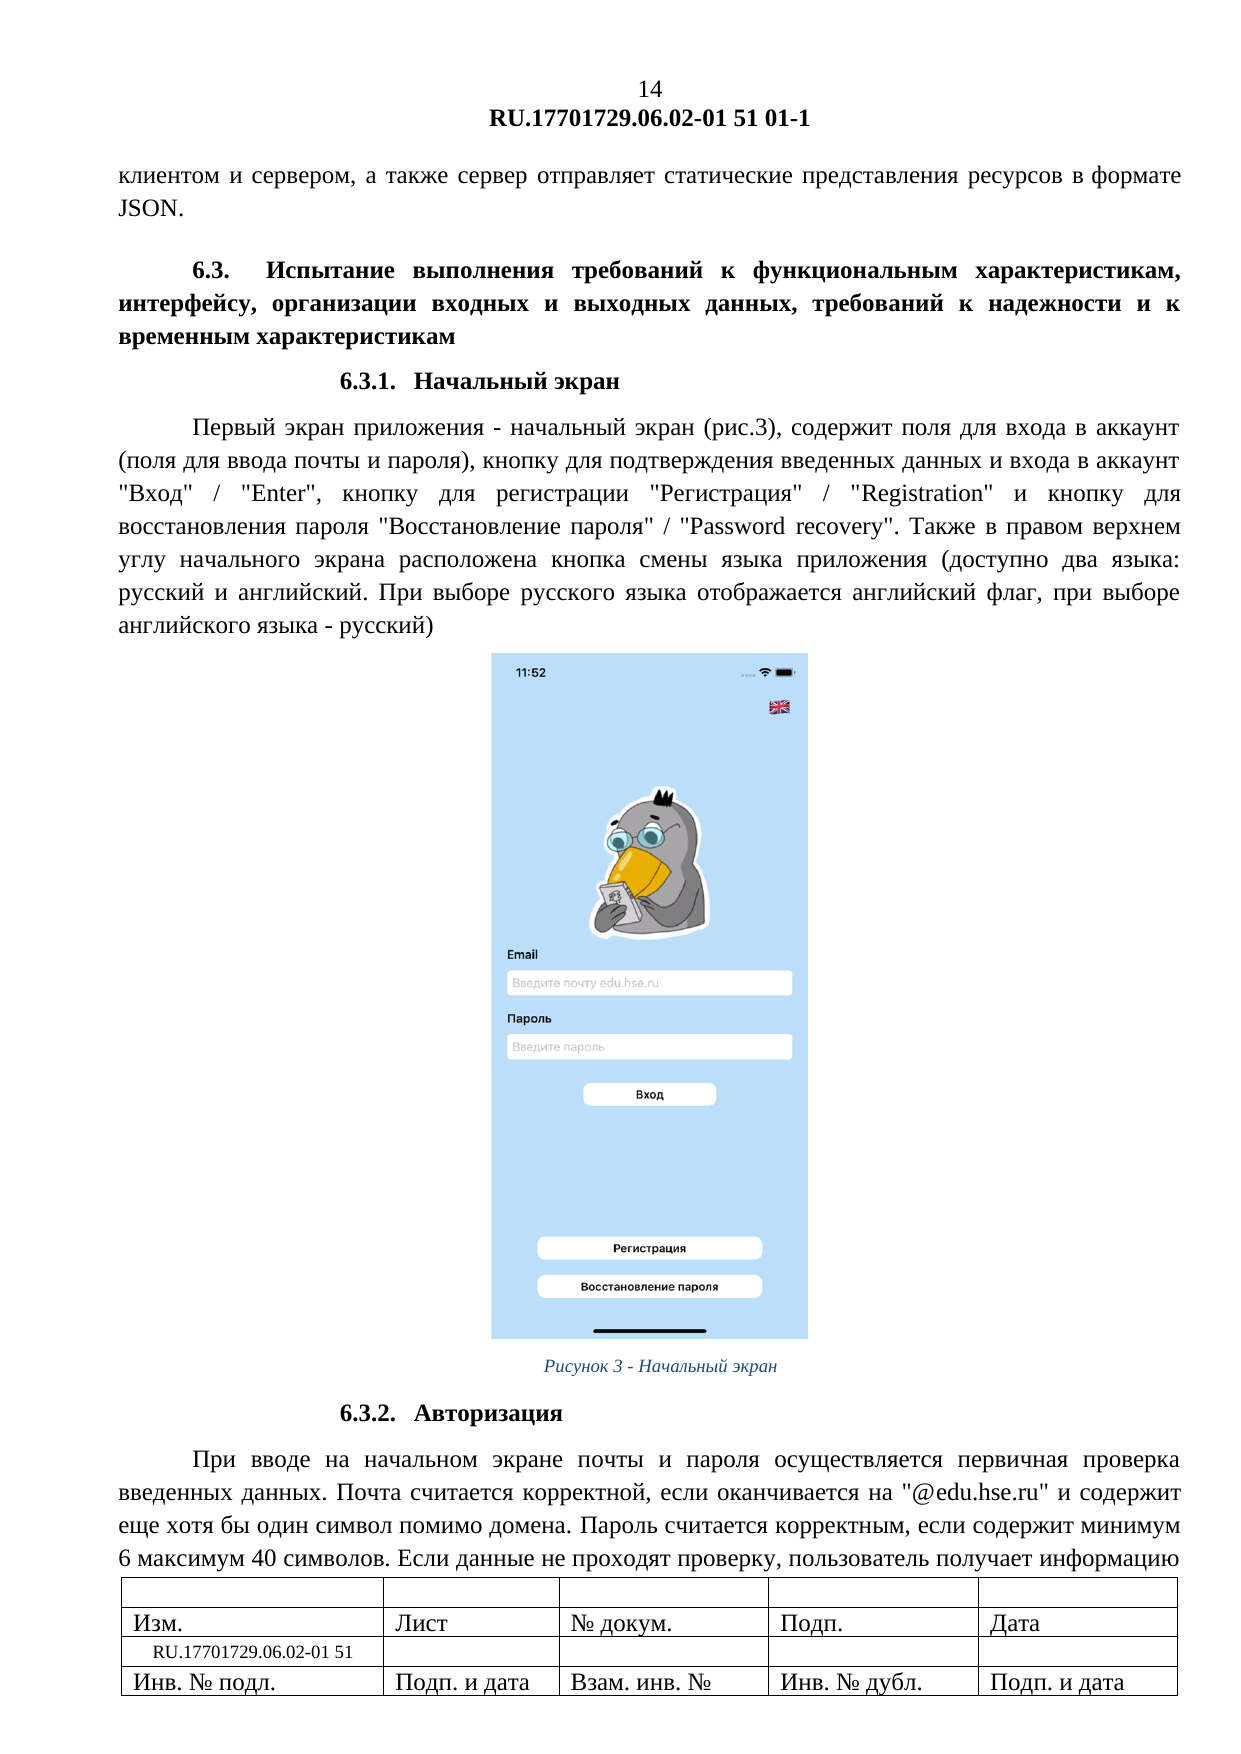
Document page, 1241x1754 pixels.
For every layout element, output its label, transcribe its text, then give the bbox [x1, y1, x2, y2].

picture [491, 653, 808, 1339]
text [118, 1444, 1181, 1572]
text Испытание выполнения требований к функциональным характеристикам, интерфейсу, организации входных и выходных данных, требований к надежности и к временным характеристикам [118, 255, 1181, 350]
subtitle Начальный экран [266, 366, 1181, 395]
text Первый экран приложения - начальный экран (рис.3), содержит поля для входа в аккаунт (поля для ввода почты и пароля), кнопку для подтверждения введенных данных и входа в аккаунт "Вход" / "Enter", кнопку для регистрации "Регистрация" / "Registration" и кнопку для восстановления пароля "Восстановление пароля" / "Password recovery". Также в правом верхнем углу начального экрана расположена кнопка смены языка приложения (доступно два языка: русский и английский. При выборе русского языка отображается английский флаг, при выборе английского языка - русский) [118, 412, 1181, 639]
subtitle Авторизация [266, 1398, 1181, 1427]
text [118, 160, 1181, 222]
